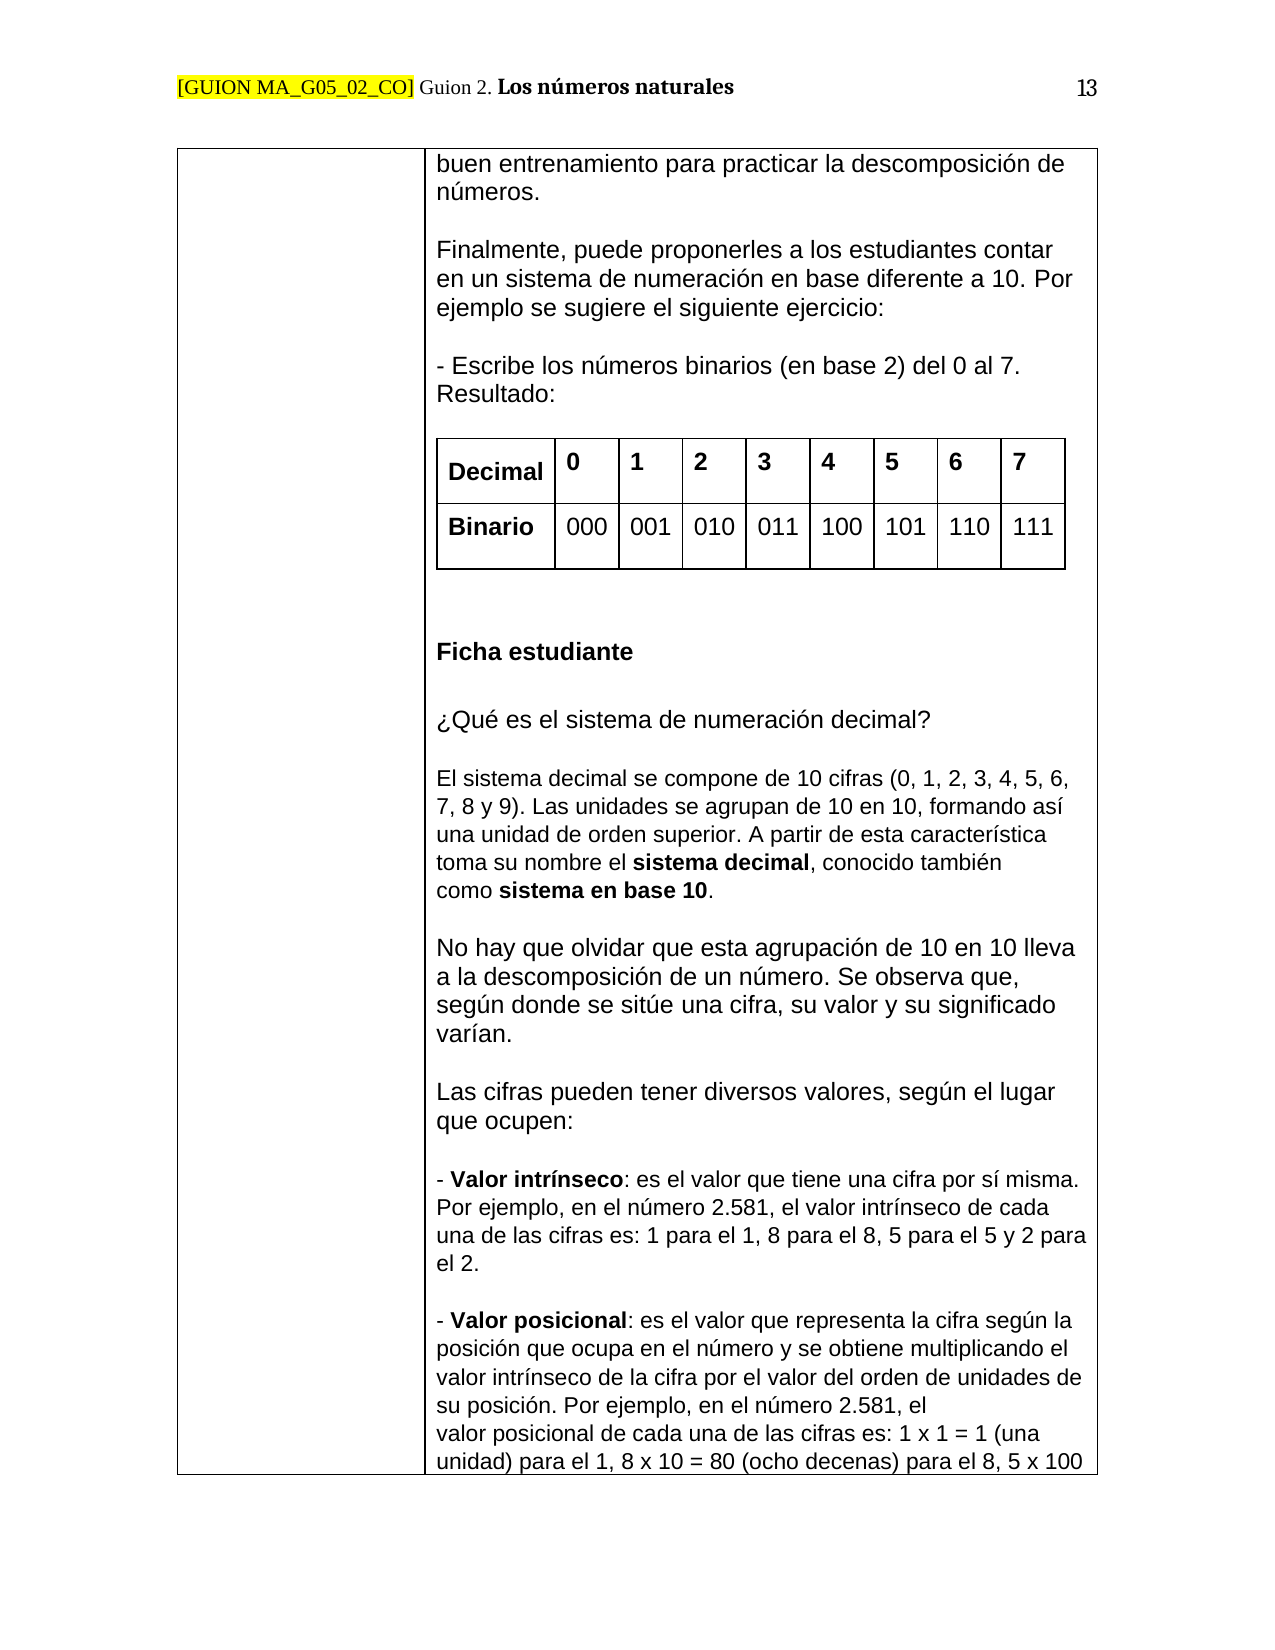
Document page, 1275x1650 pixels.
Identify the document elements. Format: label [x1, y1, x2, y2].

table_cell [426, 149, 1097, 1474]
table_cell [178, 149, 424, 1474]
